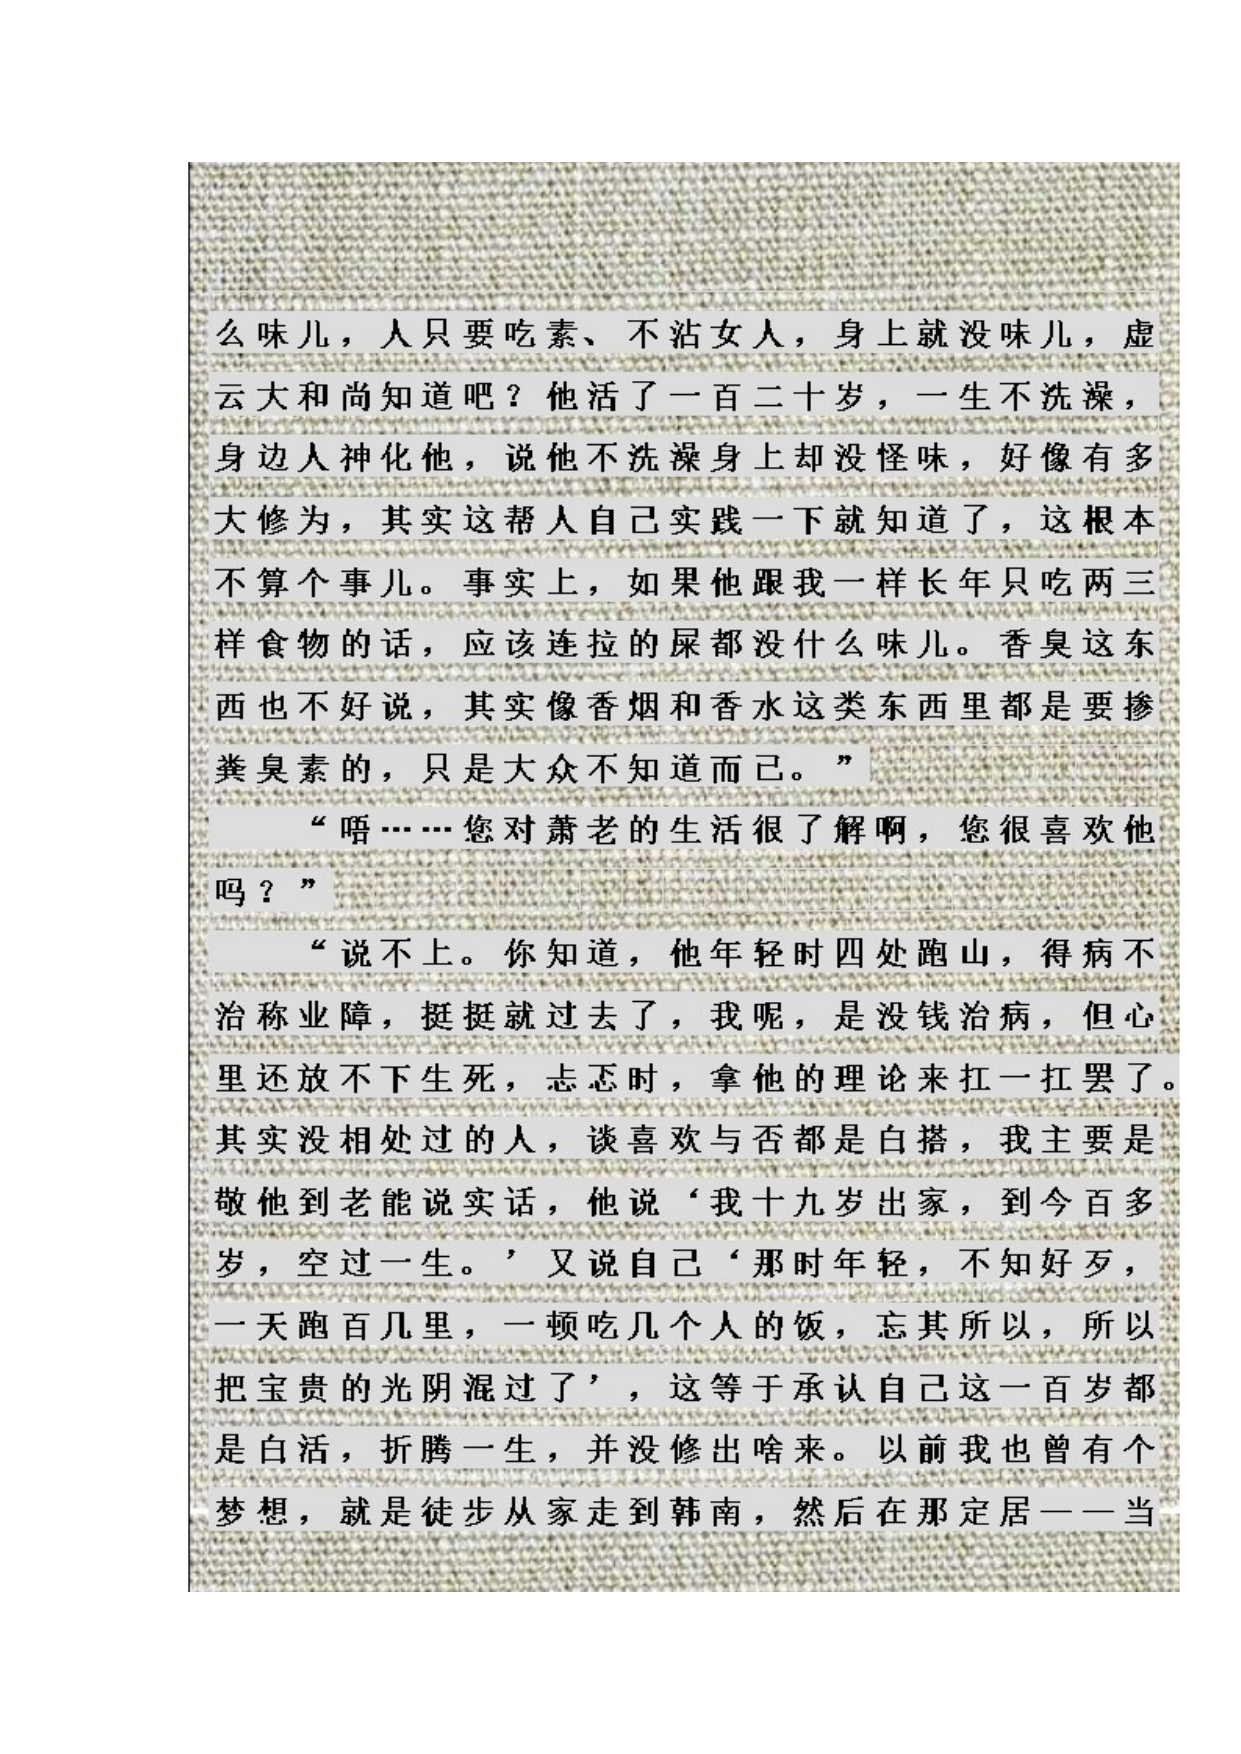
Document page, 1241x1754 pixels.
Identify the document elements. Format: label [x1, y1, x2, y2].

picture [187, 162, 1180, 1592]
